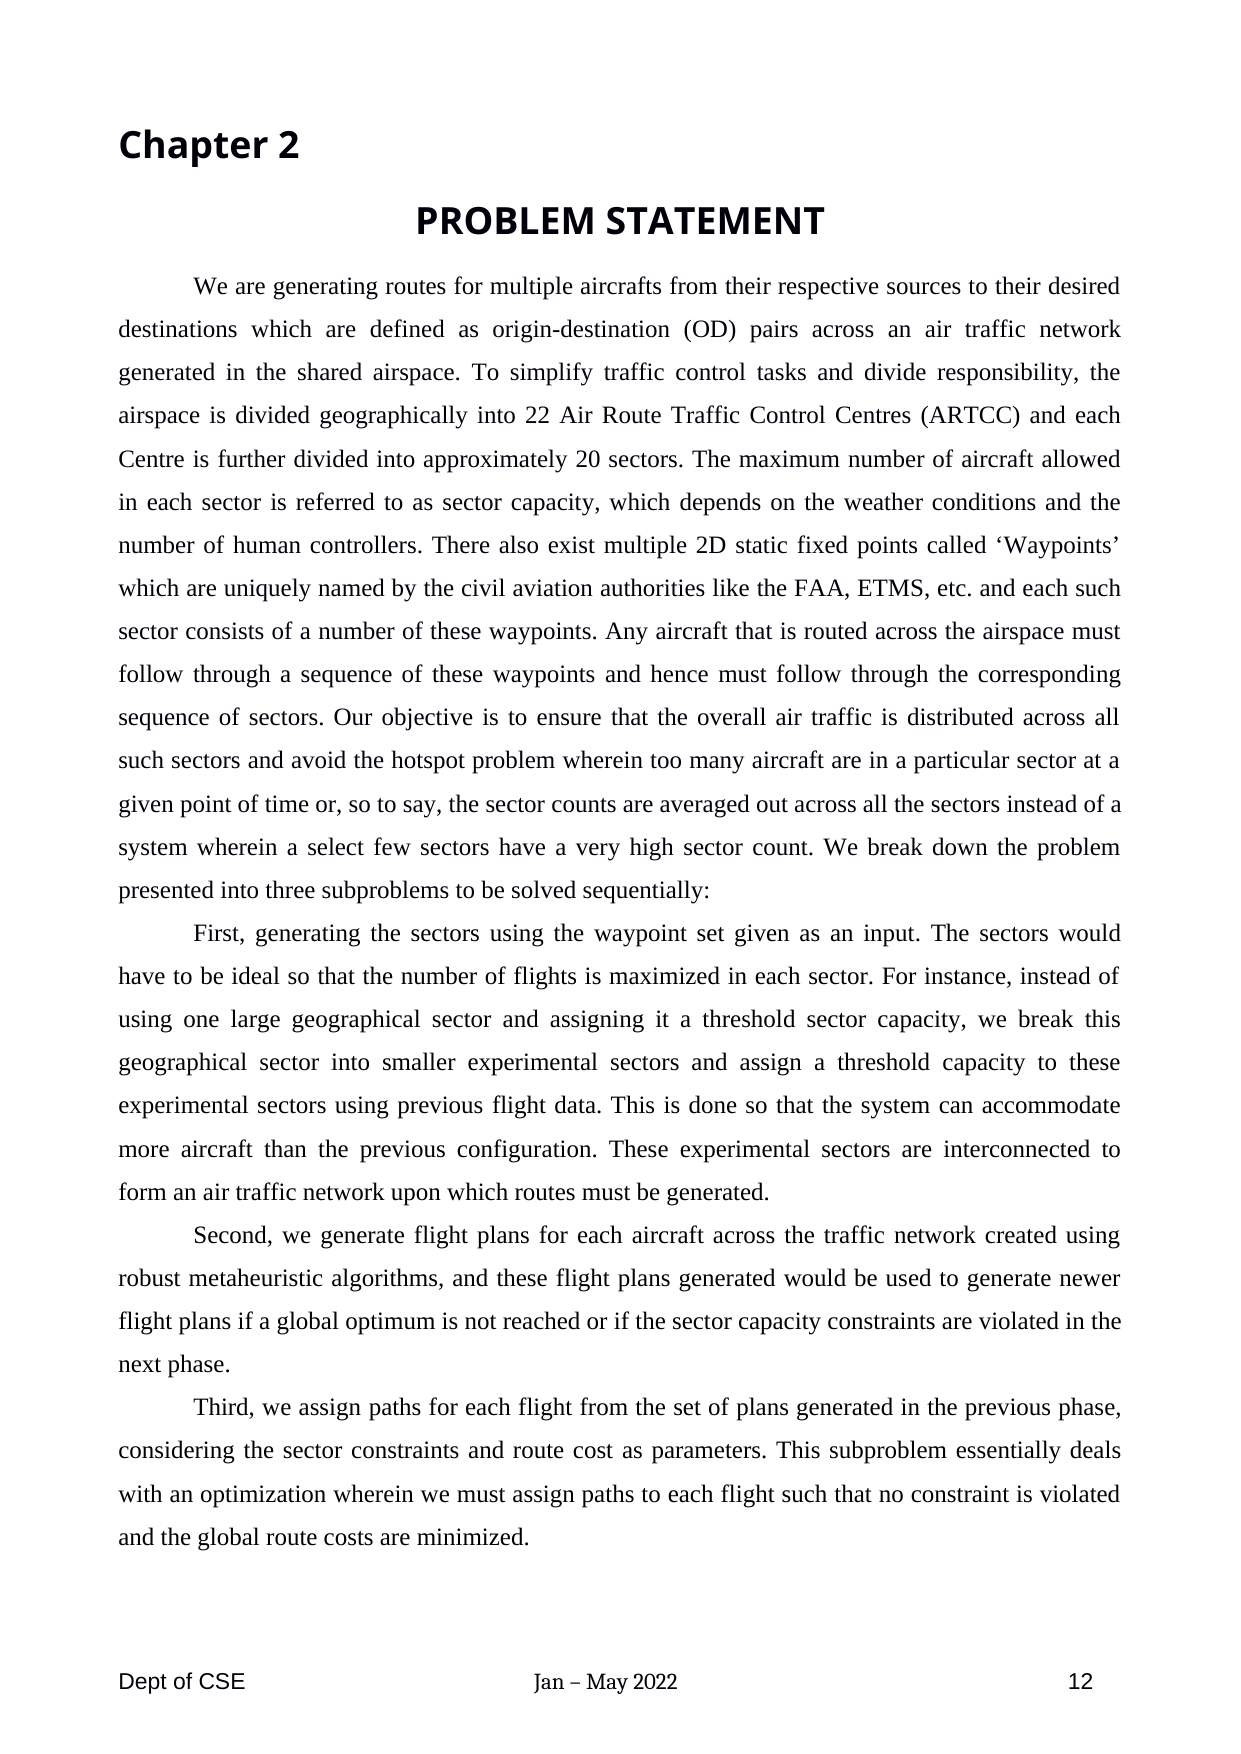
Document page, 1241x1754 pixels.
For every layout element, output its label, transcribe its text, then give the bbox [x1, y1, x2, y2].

text We are generating routes for multiple aircrafts from their respective sources to their desired destinations which are defined as origin-destination (OD) pairs across an air traffic network generated in the shared airspace. To simplify traffic control tasks and divide responsibility, the airspace is divided geographically into 22 Air Route Traffic Control Centres (ARTCC) and each Centre is further divided into approximately 20 sectors. The maximum number of aircraft allowed in each sector is referred to as sector capacity, which depends on the weather conditions and the number of human controllers. There also exist multiple 2D static fixed points called ‘Waypoints’ which are uniquely named by the civil aviation authorities like the FAA, ETMS, etc. and each such sector consists of a number of these waypoints. Any aircraft that is routed across the airspace must follow through a sequence of these waypoints and hence must follow through the corresponding sequence of sectors. Our objective is to ensure that the overall air traffic is distributed across all such sectors and avoid the hotspot problem wherein too many aircraft are in a particular sector at a given point of time or, so to say, the sector counts are averaged out across all the sectors instead of a system wherein a select few sectors have a very high sector count. We break down the problem presented into three subproblems to be solved sequentially: [118, 271, 1122, 904]
text Third, we assign paths for each flight from the set of plans generated in the previous phase, considering the sector constraints and route cost as parameters. This subproblem essentially deals with an optimization wherein we must assign paths to each flight such that no constraint is violated and the global route costs are minimized. [118, 1392, 1122, 1551]
text PROBLEM STATEMENT [118, 195, 1122, 246]
text Chapter 2 [118, 118, 1122, 169]
text Second, we generate flight plans for each aircraft across the traffic network created using robust metaheuristic algorithms, and these flight plans generated would be used to generate newer flight plans if a global optimum is not reached or if the sector capacity constraints are violated in the next phase. [118, 1220, 1122, 1378]
text First, generating the sectors using the waypoint set given as an input. The sectors would have to be ideal so that the number of flights is maximized in each sector. For instance, instead of using one large geographical sector and assigning it a threshold sector capacity, we break this geographical sector into smaller experimental sectors and assign a threshold capacity to these experimental sectors using previous flight data. This is done so that the system can accommodate more aircraft than the previous configuration. These experimental sectors are interconnected to form an air traffic network upon which routes must be generated. [118, 918, 1122, 1206]
